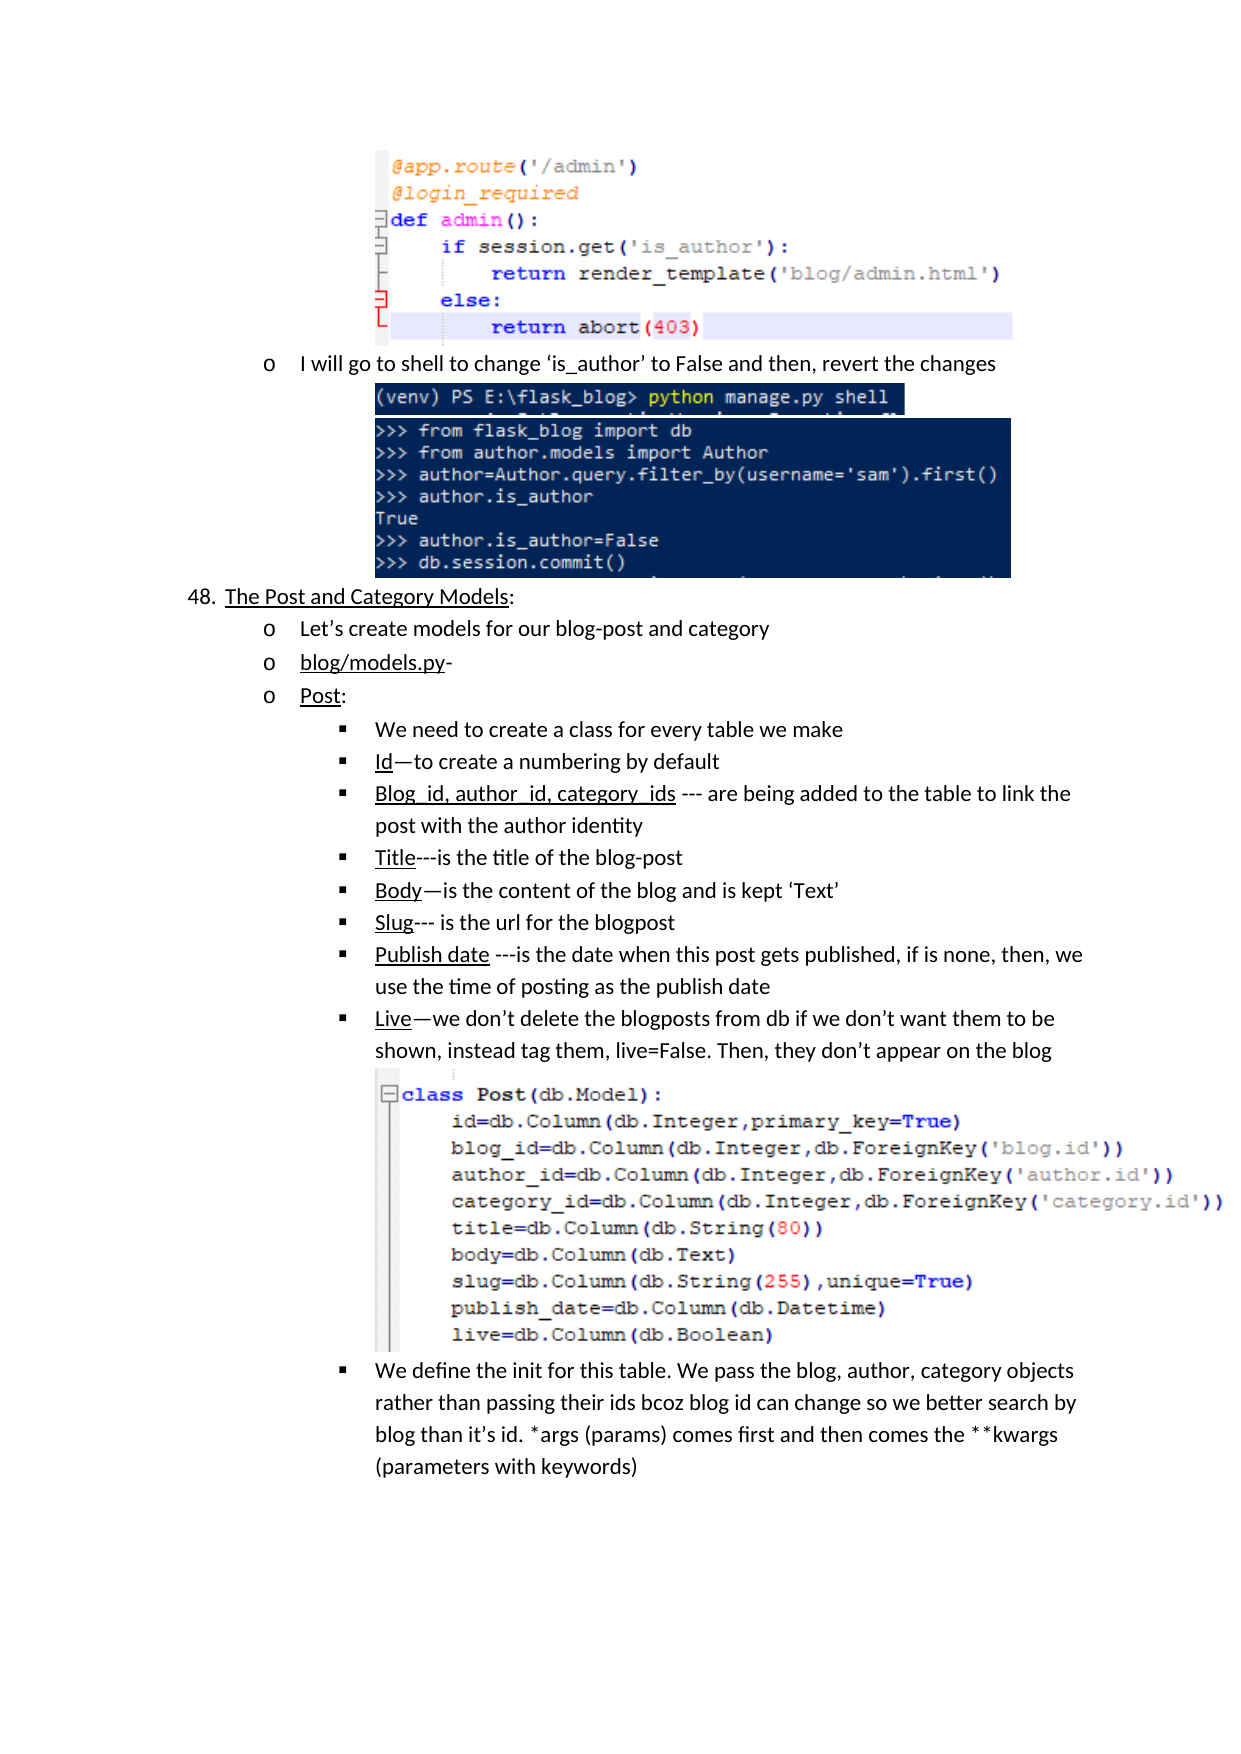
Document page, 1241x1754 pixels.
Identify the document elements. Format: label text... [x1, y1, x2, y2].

list Let’s create models for our blog-post and category [262, 614, 1090, 643]
list Publish date ---is the date when this post gets published, if is none, then, we use the time of posting as the publish date [337, 940, 1090, 1000]
list Slug--- is the url for the blogpost [337, 908, 1090, 936]
list blog/models.py- [262, 648, 1090, 677]
picture [375, 383, 905, 415]
list I will go to shell to change ‘is_author’ to False and then, revert the changes [262, 349, 1090, 379]
picture [375, 418, 1011, 578]
list Live—we don’t delete the blogposts from db if we don’t want them to be shown, instead tag them, live=False. Then, they don’t appear on the blog [337, 1004, 1090, 1065]
list Post: [262, 681, 1090, 710]
list Blog_id, author_id, category_ids --- are being added to the table to link the post with the author identity [337, 779, 1090, 839]
picture [375, 150, 1013, 346]
list Id—to create a numbering by default [337, 747, 1090, 775]
list The Post and Category Models: [187, 582, 1090, 610]
picture [375, 1068, 1238, 1352]
list We need to create a class for every table we make [337, 715, 1090, 743]
list Body—is the content of the blog and is kept ‘Text’ [337, 876, 1090, 904]
list We define the init for this table. We pass the blog, author, category objects rather than passing their ids bcoz blog id can change so we better search by blog than it’s id. *args (params) comes first and then comes the **kwargs (parameters with keywords) [337, 1356, 1090, 1480]
list Title---is the title of the blog-post [337, 843, 1090, 872]
